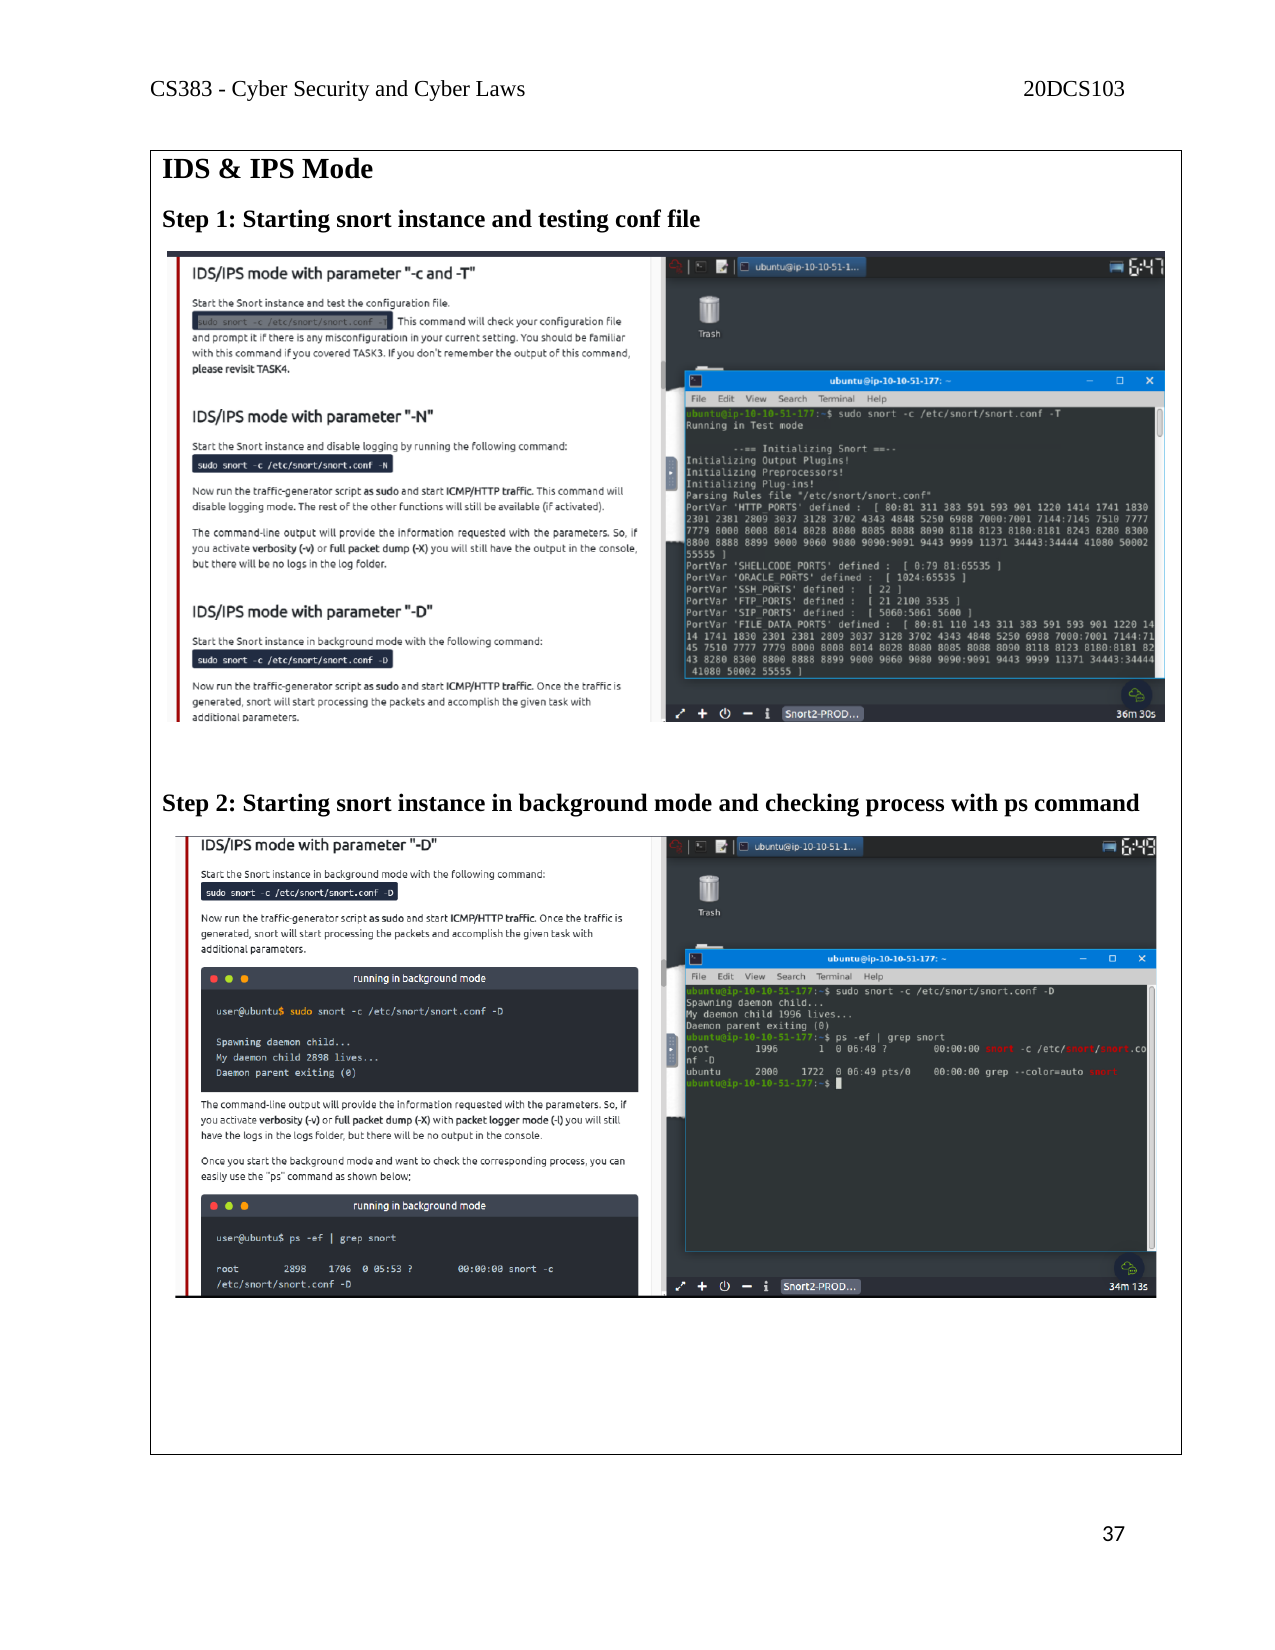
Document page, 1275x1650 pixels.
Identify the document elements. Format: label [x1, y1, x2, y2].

picture [167, 251, 1165, 722]
table_cell [151, 151, 1181, 1454]
picture [175, 836, 1157, 1298]
